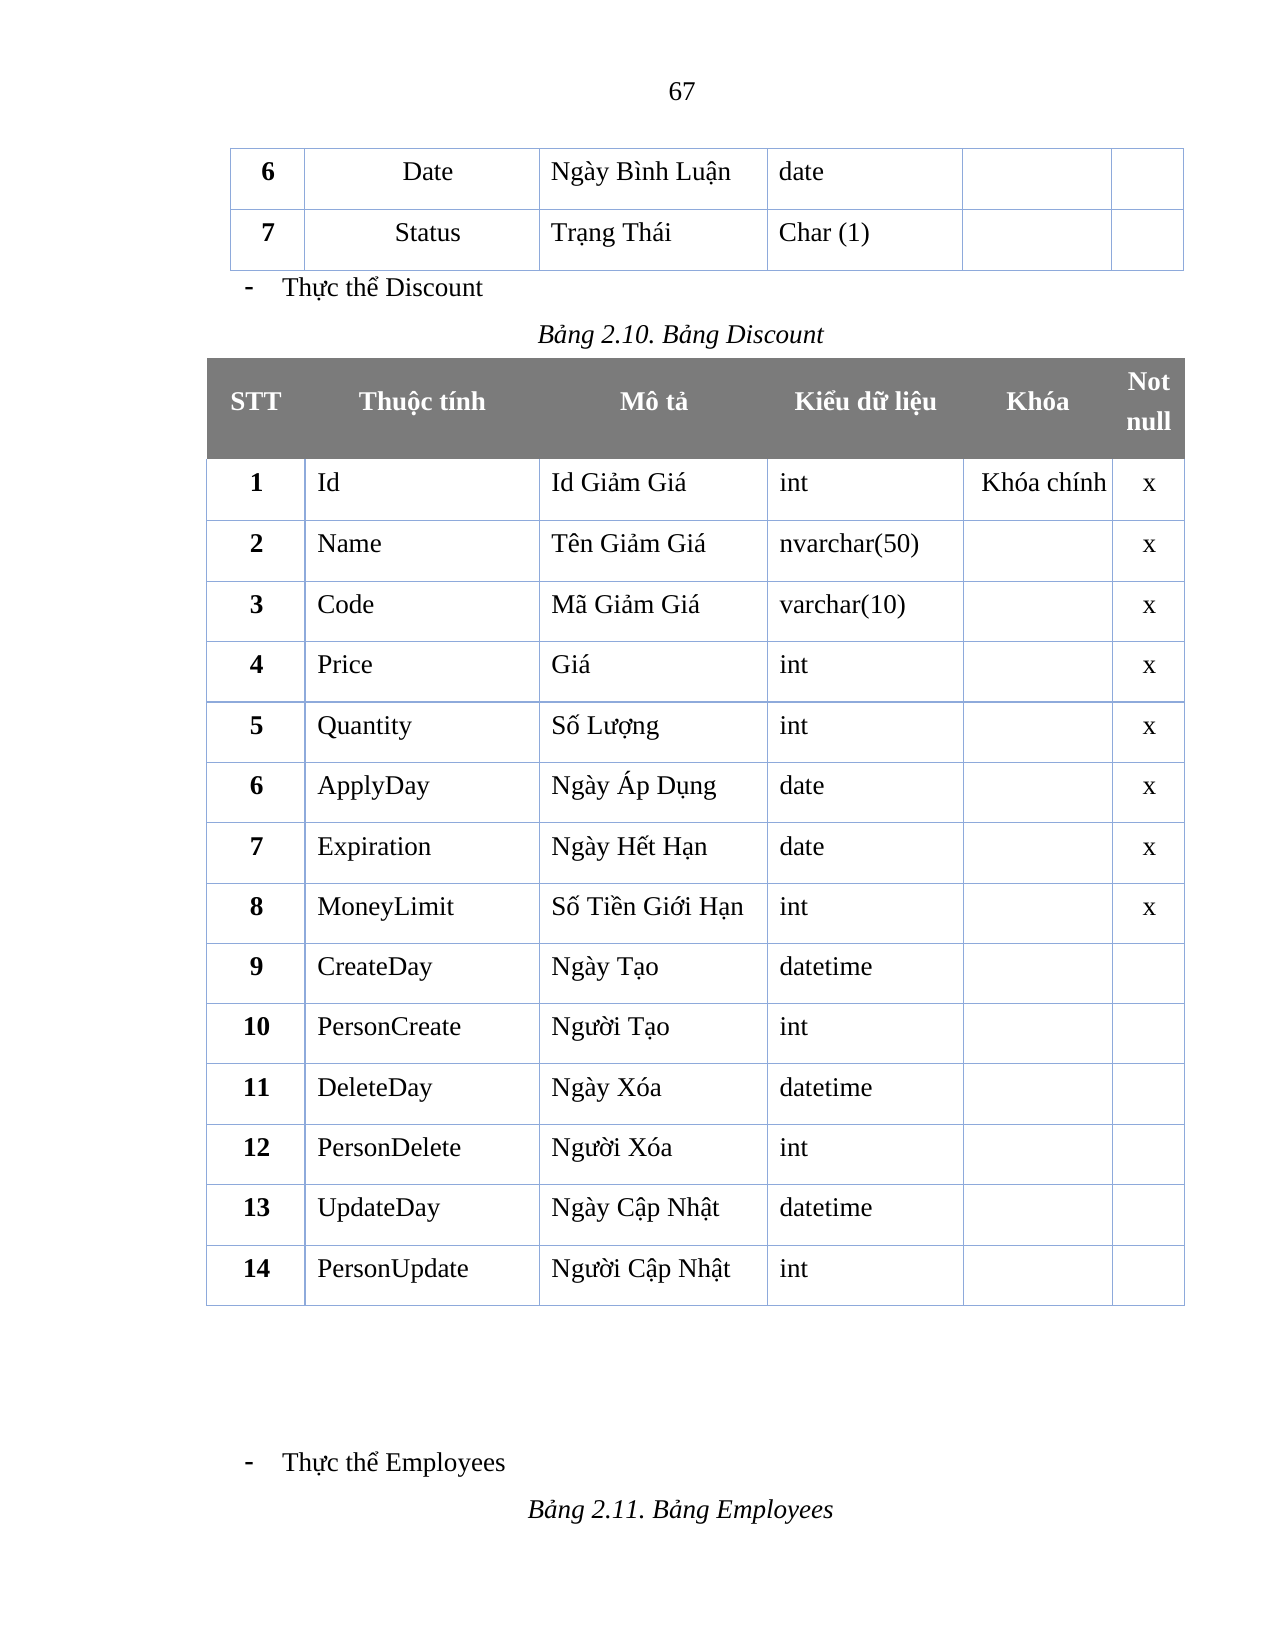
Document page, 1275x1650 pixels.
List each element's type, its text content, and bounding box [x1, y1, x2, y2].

text Bảng 2.11. Bảng Employees [207, 1493, 1157, 1524]
table_cell 7 [231, 210, 304, 270]
table_cell x [1113, 642, 1184, 701]
table_cell int [768, 884, 963, 942]
table_cell [964, 823, 1112, 883]
table_cell [1113, 1125, 1184, 1184]
table_cell int [768, 1246, 963, 1305]
table_cell [1113, 944, 1184, 1003]
table_header Khóa [963, 358, 1113, 459]
table_cell 14 [207, 1246, 304, 1305]
table_cell 5 [207, 703, 304, 762]
table_cell [964, 703, 1112, 762]
table_cell [964, 1125, 1112, 1184]
table_cell Khóa chính [964, 459, 1112, 520]
table_cell 10 [207, 1004, 304, 1063]
table_cell x [1113, 763, 1184, 822]
table_cell DeleteDay [306, 1064, 539, 1124]
table_cell Ngày Hết Hạn [540, 823, 767, 883]
table_cell 6 [231, 149, 304, 209]
table_cell Char (1) [768, 210, 962, 270]
table_cell PersonCreate [306, 1004, 539, 1063]
table_cell 7 [207, 823, 304, 883]
table_cell datetime [768, 1185, 963, 1244]
table_header Mô tả [540, 358, 768, 459]
table_cell Quantity [306, 703, 539, 762]
table_cell 1 [207, 459, 304, 520]
table_cell int [768, 703, 963, 762]
table_cell Người Cập Nhật [540, 1246, 767, 1305]
table_cell Ngày Tạo [540, 944, 767, 1003]
table_cell int [768, 1125, 963, 1184]
table_cell ApplyDay [306, 763, 539, 822]
table_cell [964, 1064, 1112, 1124]
table_cell UpdateDay [306, 1185, 539, 1244]
table_cell 11 [207, 1064, 304, 1124]
table_cell date [768, 763, 963, 822]
table_cell [963, 210, 1111, 270]
table_cell [964, 1004, 1112, 1063]
table_cell x [1113, 823, 1184, 883]
table_cell [1113, 1185, 1184, 1244]
table_cell Date [305, 149, 539, 209]
table_cell datetime [768, 944, 963, 1003]
table_cell x [1113, 703, 1184, 762]
table_cell [964, 763, 1112, 822]
table_cell x [1113, 521, 1184, 581]
table_cell Trạng Thái [540, 210, 767, 270]
table_header Kiểu dữ liệu [768, 358, 963, 459]
table_cell CreateDay [306, 944, 539, 1003]
table_header STT [207, 358, 305, 459]
table_cell Số Lượng [540, 703, 767, 762]
table_cell varchar(10) [768, 582, 963, 641]
table_cell x [1113, 884, 1184, 942]
table_cell [1112, 149, 1183, 209]
table_cell 2 [207, 521, 304, 581]
table_cell Người Tạo [540, 1004, 767, 1063]
table_cell 6 [207, 763, 304, 822]
table_cell [1112, 210, 1183, 270]
table_cell Code [306, 582, 539, 641]
table_cell 4 [207, 642, 304, 701]
table_cell Price [306, 642, 539, 701]
table_cell Ngày Bình Luận [540, 149, 767, 209]
table_cell Ngày Xóa [540, 1064, 767, 1124]
text Bảng 2.10. Bảng Discount [207, 318, 1157, 349]
table_cell Ngày Cập Nhật [540, 1185, 767, 1244]
list Thực thể Employees [244, 1446, 1157, 1477]
table_cell [964, 884, 1112, 942]
table_cell x [1113, 582, 1184, 641]
table_cell Name [306, 521, 539, 581]
table_cell Giá [540, 642, 767, 701]
table_cell 12 [207, 1125, 304, 1184]
table_cell [964, 582, 1112, 641]
table_cell Expiration [306, 823, 539, 883]
table_cell [964, 642, 1112, 701]
table_header Not null [1113, 358, 1185, 459]
table_cell int [768, 459, 963, 520]
table_cell Ngày Áp Dụng [540, 763, 767, 822]
table_cell date [768, 823, 963, 883]
table_cell Số Tiền Giới Hạn [540, 884, 767, 942]
table_cell Tên Giảm Giá [540, 521, 767, 581]
table_cell Status [305, 210, 539, 270]
table_cell [1113, 1246, 1184, 1305]
table_header Thuộc tính [305, 358, 540, 459]
table_cell 9 [207, 944, 304, 1003]
table_cell PersonUpdate [306, 1246, 539, 1305]
table_cell [964, 944, 1112, 1003]
table_cell MoneyLimit [306, 884, 539, 942]
table_cell [963, 149, 1111, 209]
table_cell [1113, 1004, 1184, 1063]
table_cell Id [306, 459, 539, 520]
table_cell PersonDelete [306, 1125, 539, 1184]
table_cell [964, 1185, 1112, 1244]
table_cell Người Xóa [540, 1125, 767, 1184]
list Thực thể Discount [244, 271, 1157, 302]
table_cell 8 [207, 884, 304, 942]
table_cell nvarchar(50) [768, 521, 963, 581]
table_cell date [768, 149, 962, 209]
table_cell [1113, 1064, 1184, 1124]
table_cell Mã Giảm Giá [540, 582, 767, 641]
table_cell 13 [207, 1185, 304, 1244]
table_cell Id Giảm Giá [540, 459, 767, 520]
table_cell x [1113, 459, 1184, 520]
table_cell 3 [207, 582, 304, 641]
table_cell [964, 521, 1112, 581]
table_cell datetime [768, 1064, 963, 1124]
table_cell int [768, 1004, 963, 1063]
table_cell [964, 1246, 1112, 1305]
table_cell int [768, 642, 963, 701]
